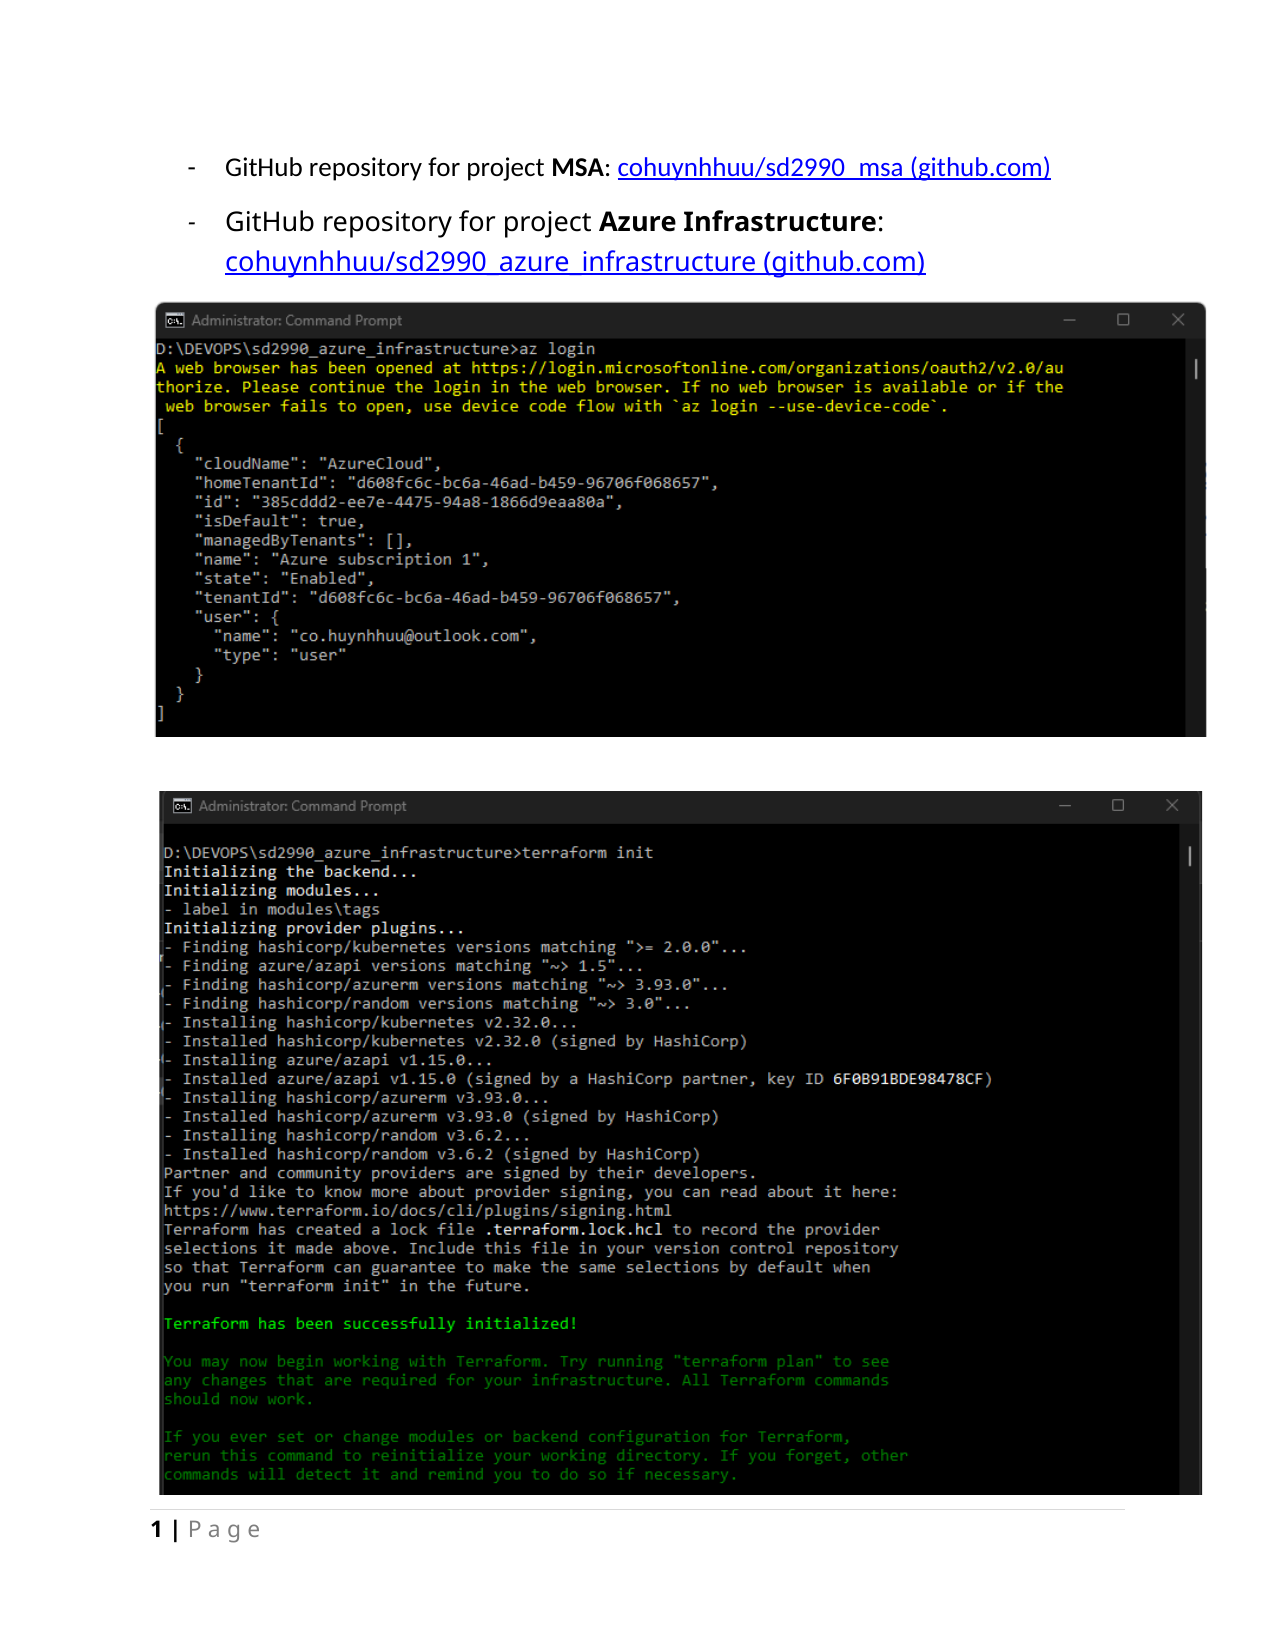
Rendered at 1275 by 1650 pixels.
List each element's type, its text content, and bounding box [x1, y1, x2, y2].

list GitHub repository for project Azure Infrastructure: cohuynhhuu/sd2990_azure_infrastructure (github.com) [187, 202, 1125, 279]
picture [159, 791, 1203, 1495]
list GitHub repository for project MSA: cohuynhhuu/sd2990_msa (github.com) [187, 150, 1125, 183]
picture [150, 298, 1207, 737]
